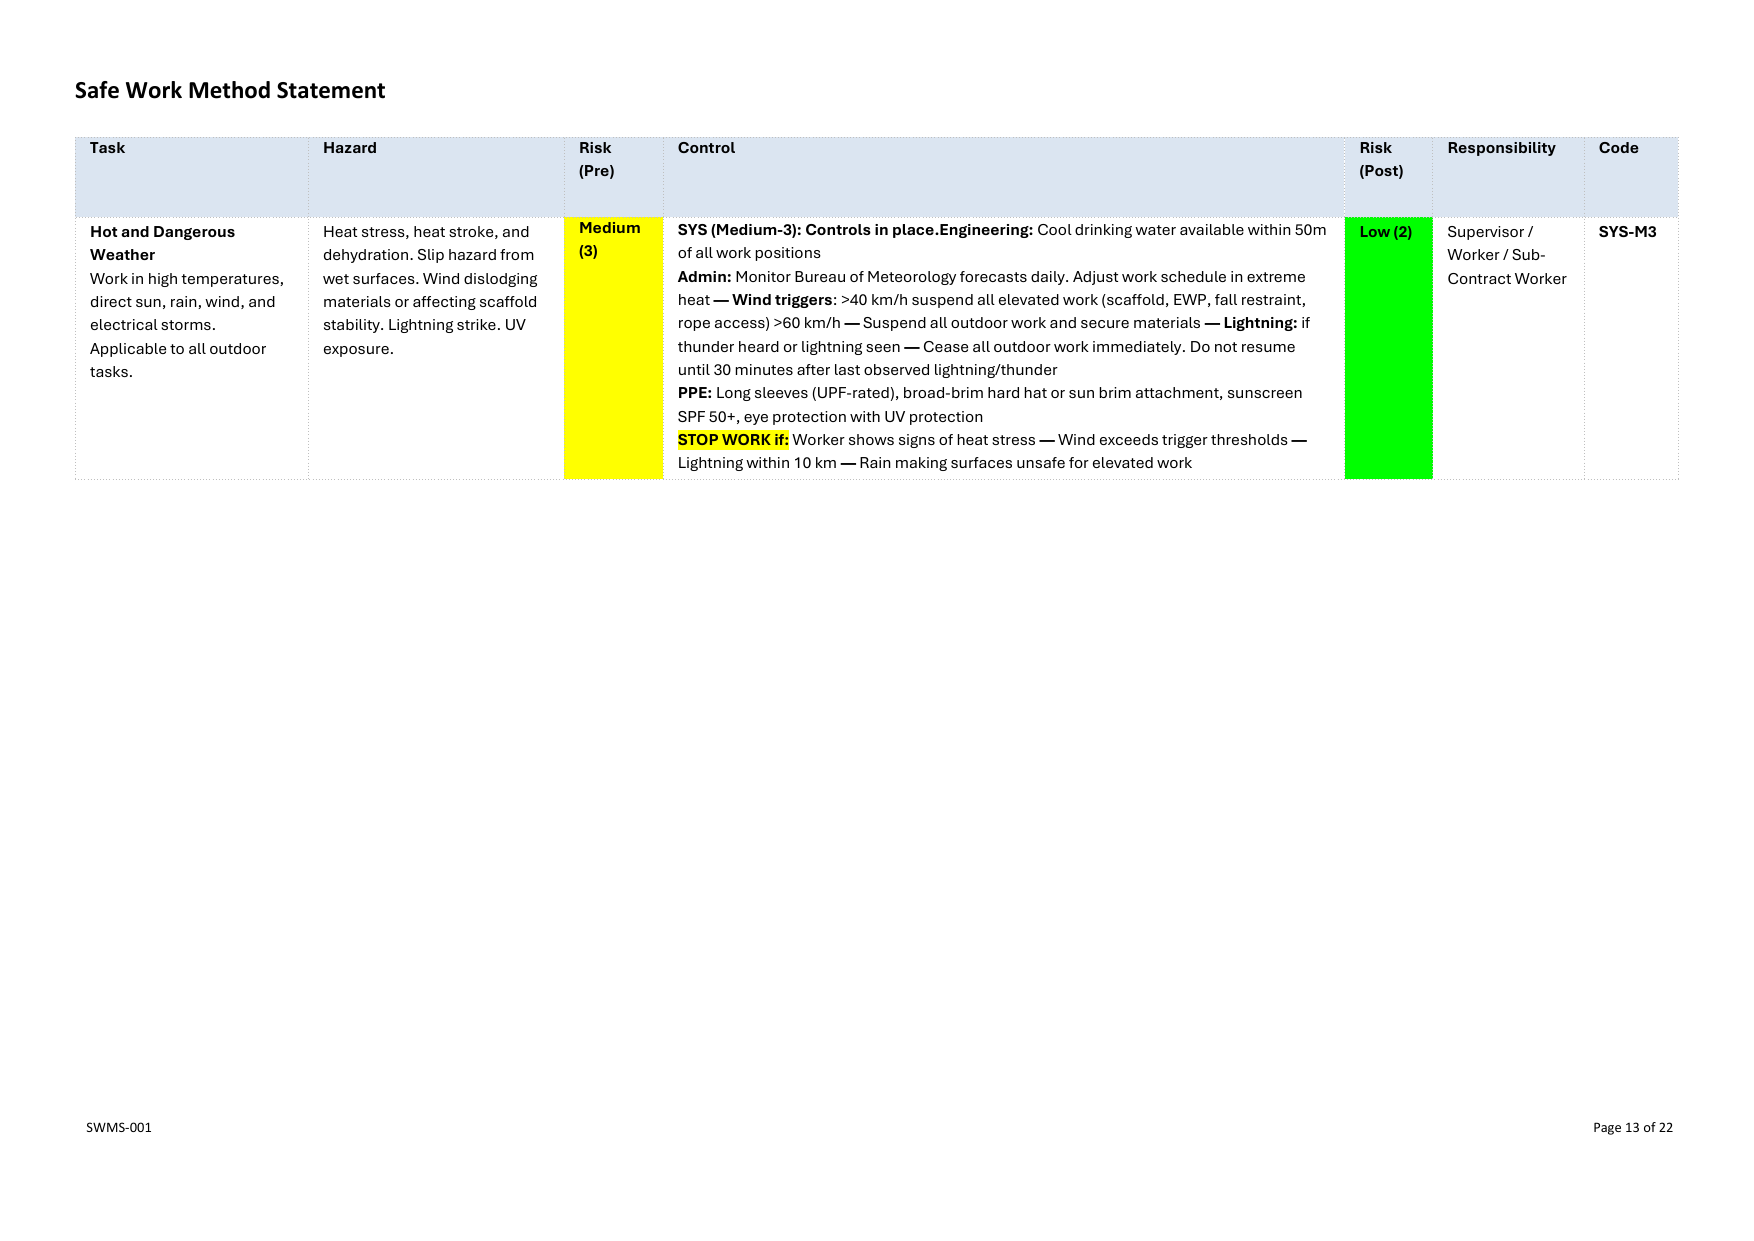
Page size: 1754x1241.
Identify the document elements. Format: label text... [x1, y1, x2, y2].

table_cell Medium (3) [564, 217, 663, 479]
table_header Control [663, 137, 1344, 217]
table_header Hazard [308, 137, 564, 217]
table_header Task [75, 137, 308, 217]
table_header Risk (Post) [1345, 137, 1433, 217]
table_cell SYS-M3 [1584, 217, 1678, 479]
table_header Code [1584, 137, 1678, 217]
table_cell SYS (Medium-3): Controls in place.Engineering: Cool drinking water available within 50m of all work positions Admin: Monitor Bureau of Meteorology forecasts daily. Adjust work schedule in extreme heat — Wind triggers: >40 km/h suspend all elevated work (scaffold, EWP, fall restraint, rope access) >60 km/h — Suspend all outdoor work and secure materials — Lightning: if thunder heard or lightning seen — Cease all outdoor work immediately. Do not resume until 30 minutes after last observed lightning/thunder PPE: Long sleeves (UPF-rated), broad-brim hard hat or sun brim attachment, sunscreen SPF 50+, eye protection with UV protection STOP WORK if: Worker shows signs of heat stress — Wind exceeds trigger thresholds — Lightning within 10 km — Rain making surfaces unsafe for elevated work [663, 217, 1344, 479]
table_cell Supervisor / Worker / Sub-Contract Worker [1433, 217, 1584, 479]
table_cell Heat stress, heat stroke, and dehydration. Slip hazard from wet surfaces. Wind dislodging materials or affecting scaffold stability. Lightning strike. UV exposure. [308, 217, 564, 479]
table_cell Low (2) [1345, 217, 1433, 479]
table_header Risk (Pre) [564, 137, 663, 217]
table_cell Hot and Dangerous Weather Work in high temperatures, direct sun, rain, wind, and electrical storms. Applicable to all outdoor tasks. [75, 217, 308, 479]
table_header Responsibility [1433, 137, 1584, 217]
